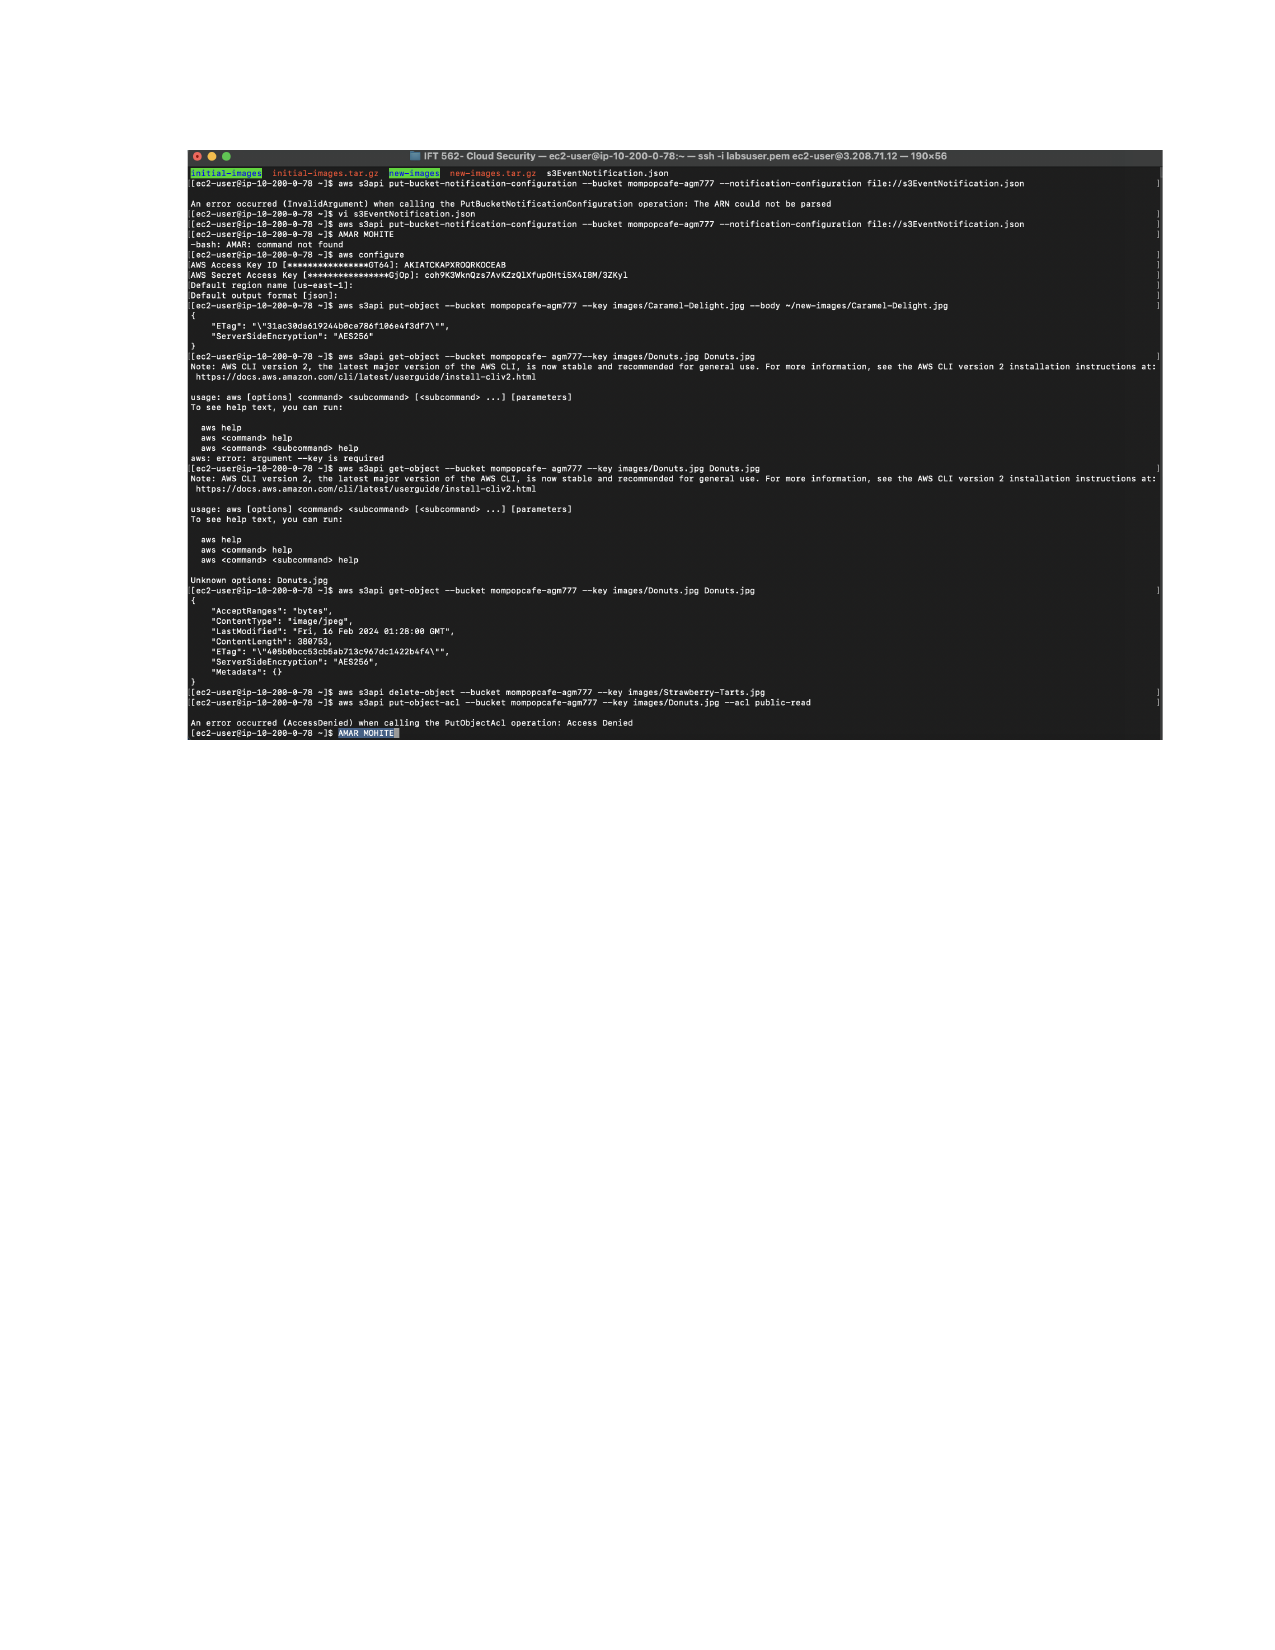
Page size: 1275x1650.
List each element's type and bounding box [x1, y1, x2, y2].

picture [187, 150, 1163, 740]
